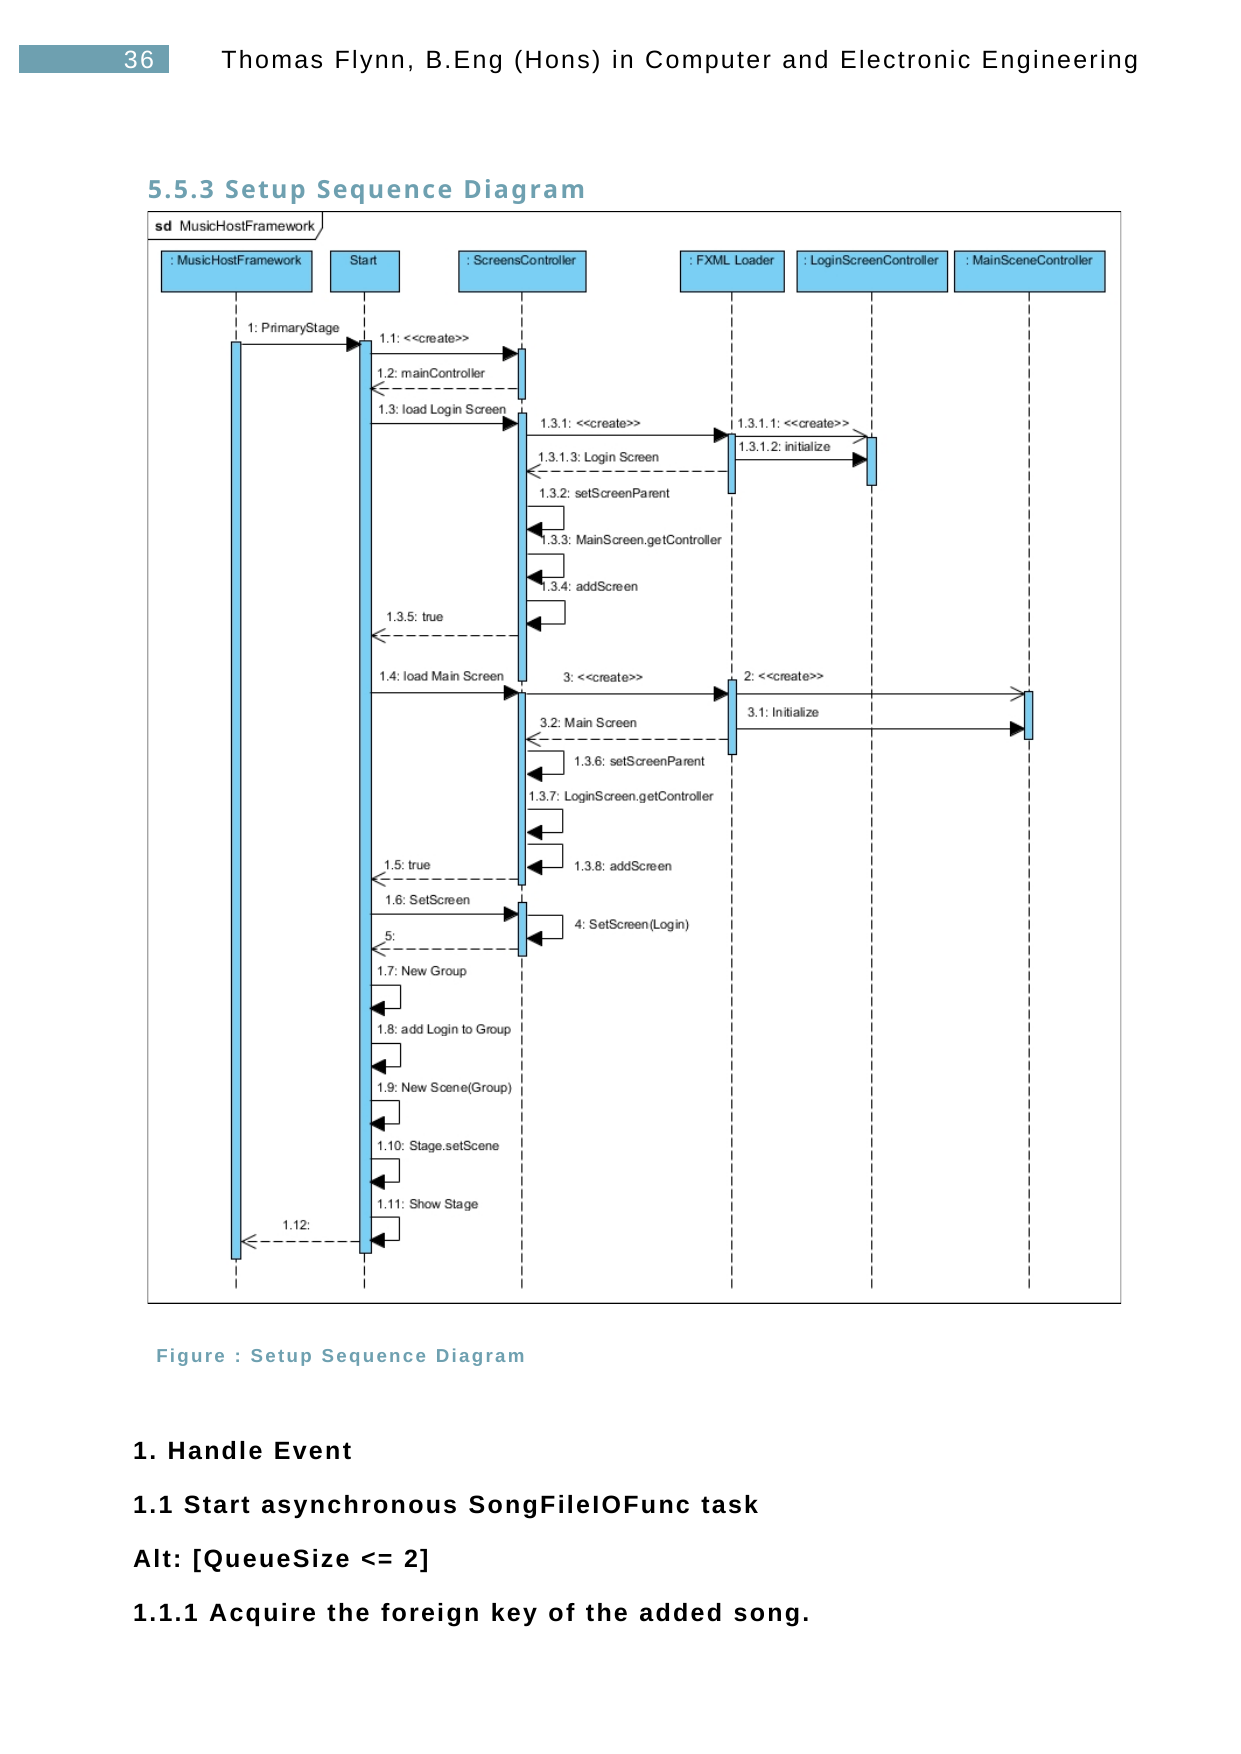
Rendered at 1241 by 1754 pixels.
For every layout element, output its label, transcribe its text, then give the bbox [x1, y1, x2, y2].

text Alt: [QueueSize <= 2] [133, 1544, 1122, 1573]
subtitle 5.5.3 Setup Sequence Diagram [148, 172, 1122, 206]
text 1.1 Start asynchronous SongFileIOFunc task [133, 1490, 1122, 1519]
text 1.1.1 Acquire the foreign key of the added song. [133, 1598, 1122, 1626]
text 1. Handle Event [133, 1436, 1122, 1465]
picture [147, 211, 1122, 1304]
